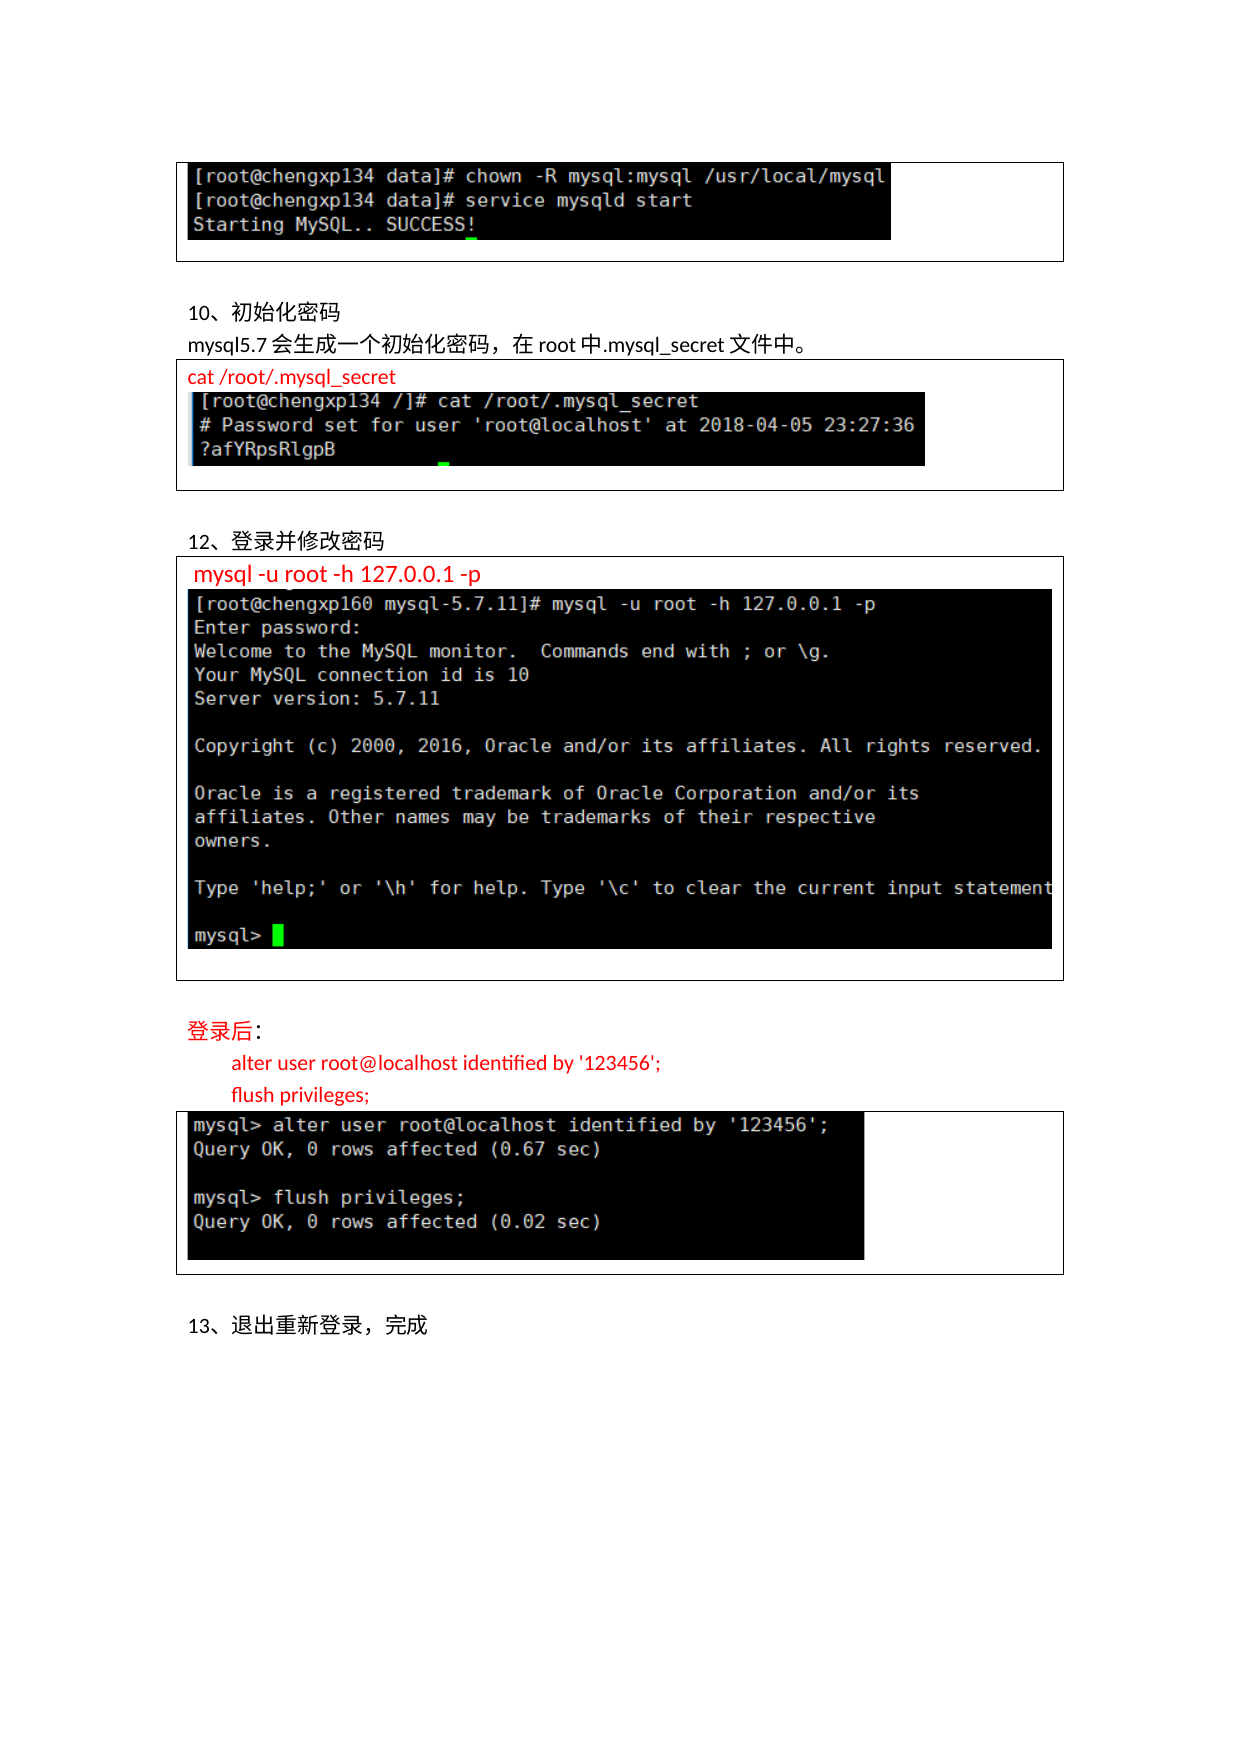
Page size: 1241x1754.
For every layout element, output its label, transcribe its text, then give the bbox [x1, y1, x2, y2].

table_header mysql -u root -h 127.0.0.1 -p [177, 557, 1063, 980]
text 13、退出重新登录，完成 [187, 1308, 1053, 1340]
text flush privileges; [187, 1078, 1053, 1111]
text mysql5.7会生成一个初始化密码，在root中.mysql_secret文件中。 [187, 327, 1053, 359]
picture [187, 163, 891, 240]
text 10、初始化密码 [187, 294, 1053, 327]
table_header cat /root/.mysql_secret [177, 360, 1063, 490]
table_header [177, 163, 1063, 261]
text alter user root@localhost identified by '123456'; [187, 1046, 1053, 1078]
picture [187, 1111, 865, 1260]
picture [187, 589, 1052, 949]
table_header [177, 1112, 1063, 1274]
picture [187, 392, 925, 466]
text 12、登录并修改密码 [187, 524, 1053, 556]
text 登录后： [187, 1013, 1053, 1046]
